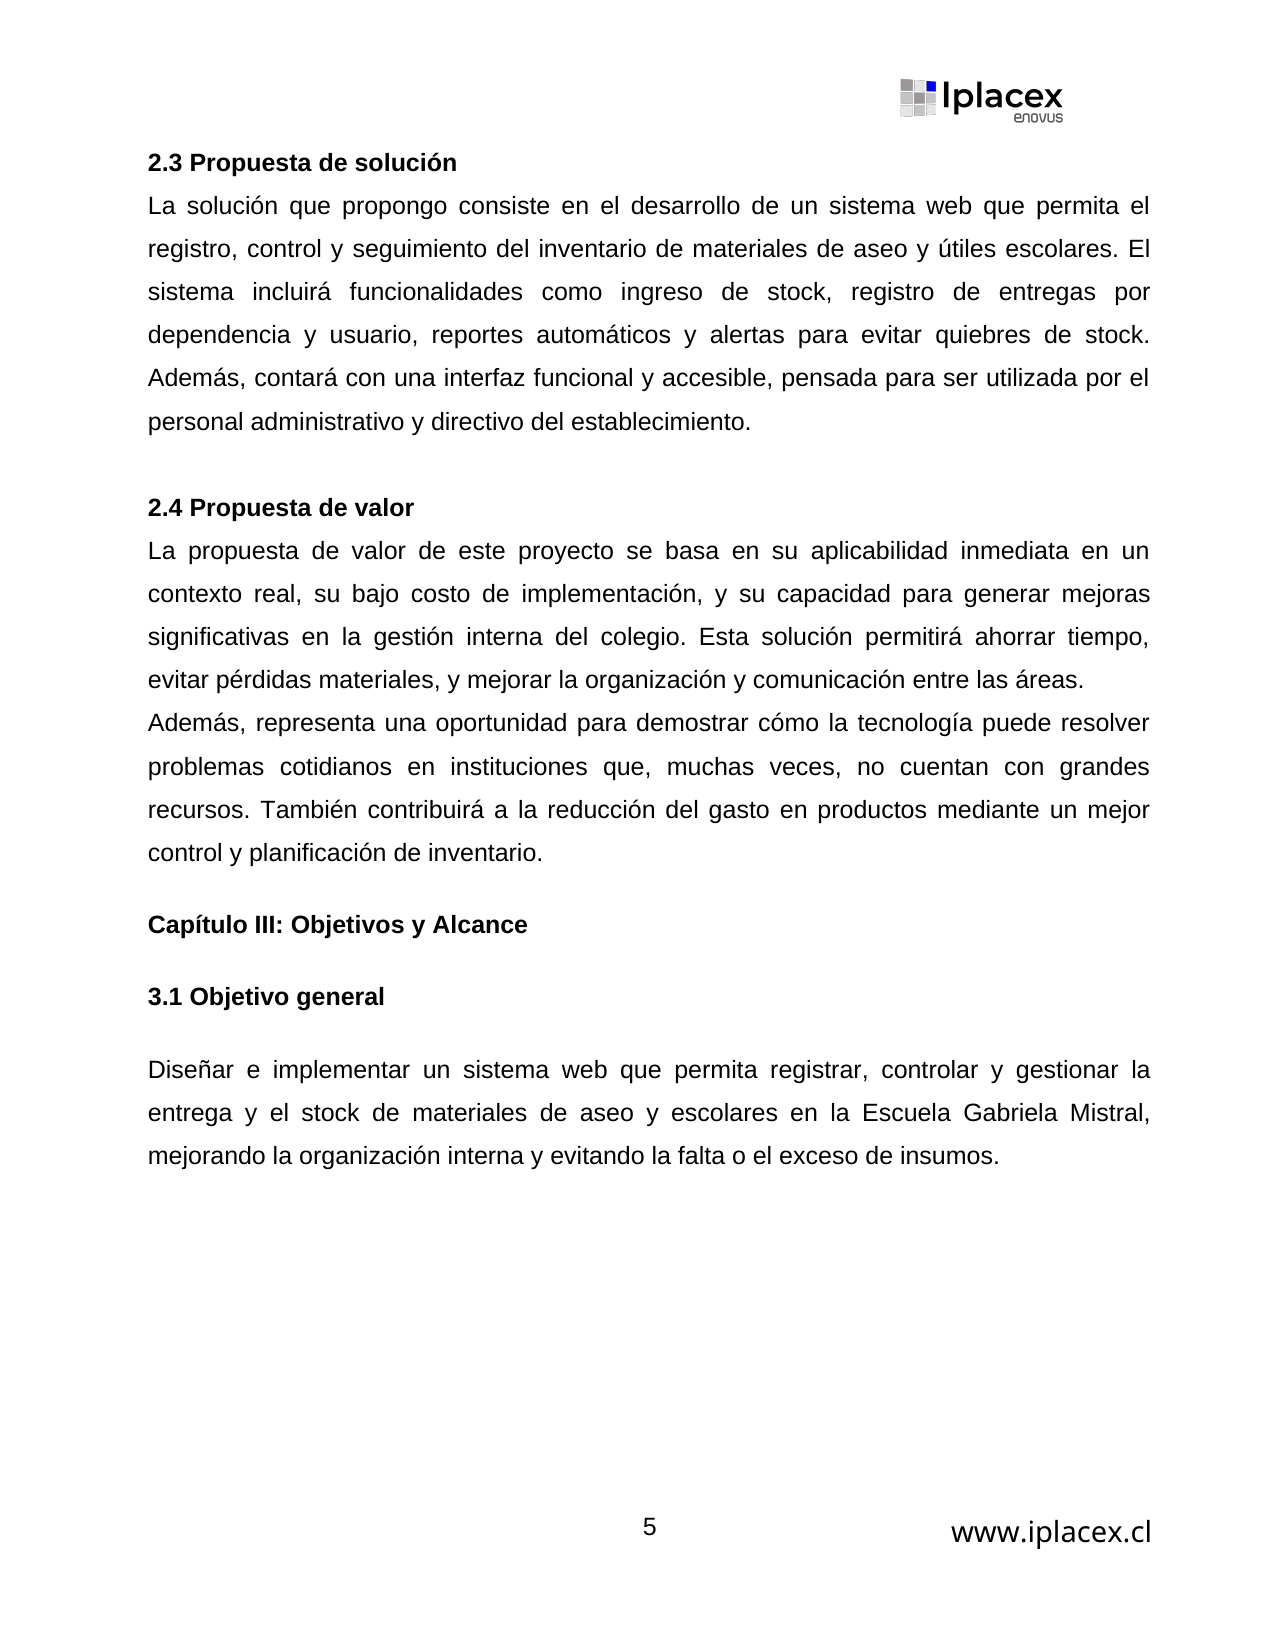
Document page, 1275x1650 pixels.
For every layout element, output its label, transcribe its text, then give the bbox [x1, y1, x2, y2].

text Además, representa una oportunidad para demostrar cómo la tecnología puede resolver problemas cotidianos en instituciones que, muchas veces, no cuentan con grandes recursos. También contribuirá a la reducción del gasto en productos mediante un mejor control y planificación de inventario. [148, 708, 1152, 866]
text 3.1 Objetivo general [148, 982, 1152, 1011]
picture [894, 73, 1069, 128]
text 2.3 Propuesta de solución [148, 148, 1152, 176]
text La solución que propongo consiste en el desarrollo de un sistema web que permita el registro, control y seguimiento del inventario de materiales de aseo y útiles escolares. El sistema incluirá funcionalidades como ingreso de stock, registro de entregas por dependencia y usuario, reportes automáticos y alertas para evitar quiebres de stock. Además, contará con una interfaz funcional y accesible, pensada para ser utilizada por el personal administrativo y directivo del establecimiento. [148, 191, 1152, 435]
text 2.4 Propuesta de valor [148, 493, 1152, 521]
text La propuesta de valor de este proyecto se basa en su aplicabilidad inmediata en un contexto real, su bajo costo de implementación, y su capacidad para generar mejoras significativas en la gestión interna del colegio. Esta solución permitirá ahorrar tiempo, evitar pérdidas materiales, y mejorar la organización y comunicación entre las áreas. [148, 536, 1152, 694]
text Capítulo III: Objetivos y Alcance [148, 910, 1152, 939]
text Diseñar e implementar un sistema web que permita registrar, controlar y gestionar la entrega y el stock de materiales de aseo y escolares en la Escuela Gabriela Mistral, mejorando la organización interna y evitando la falta o el exceso de insumos. [148, 1054, 1152, 1169]
